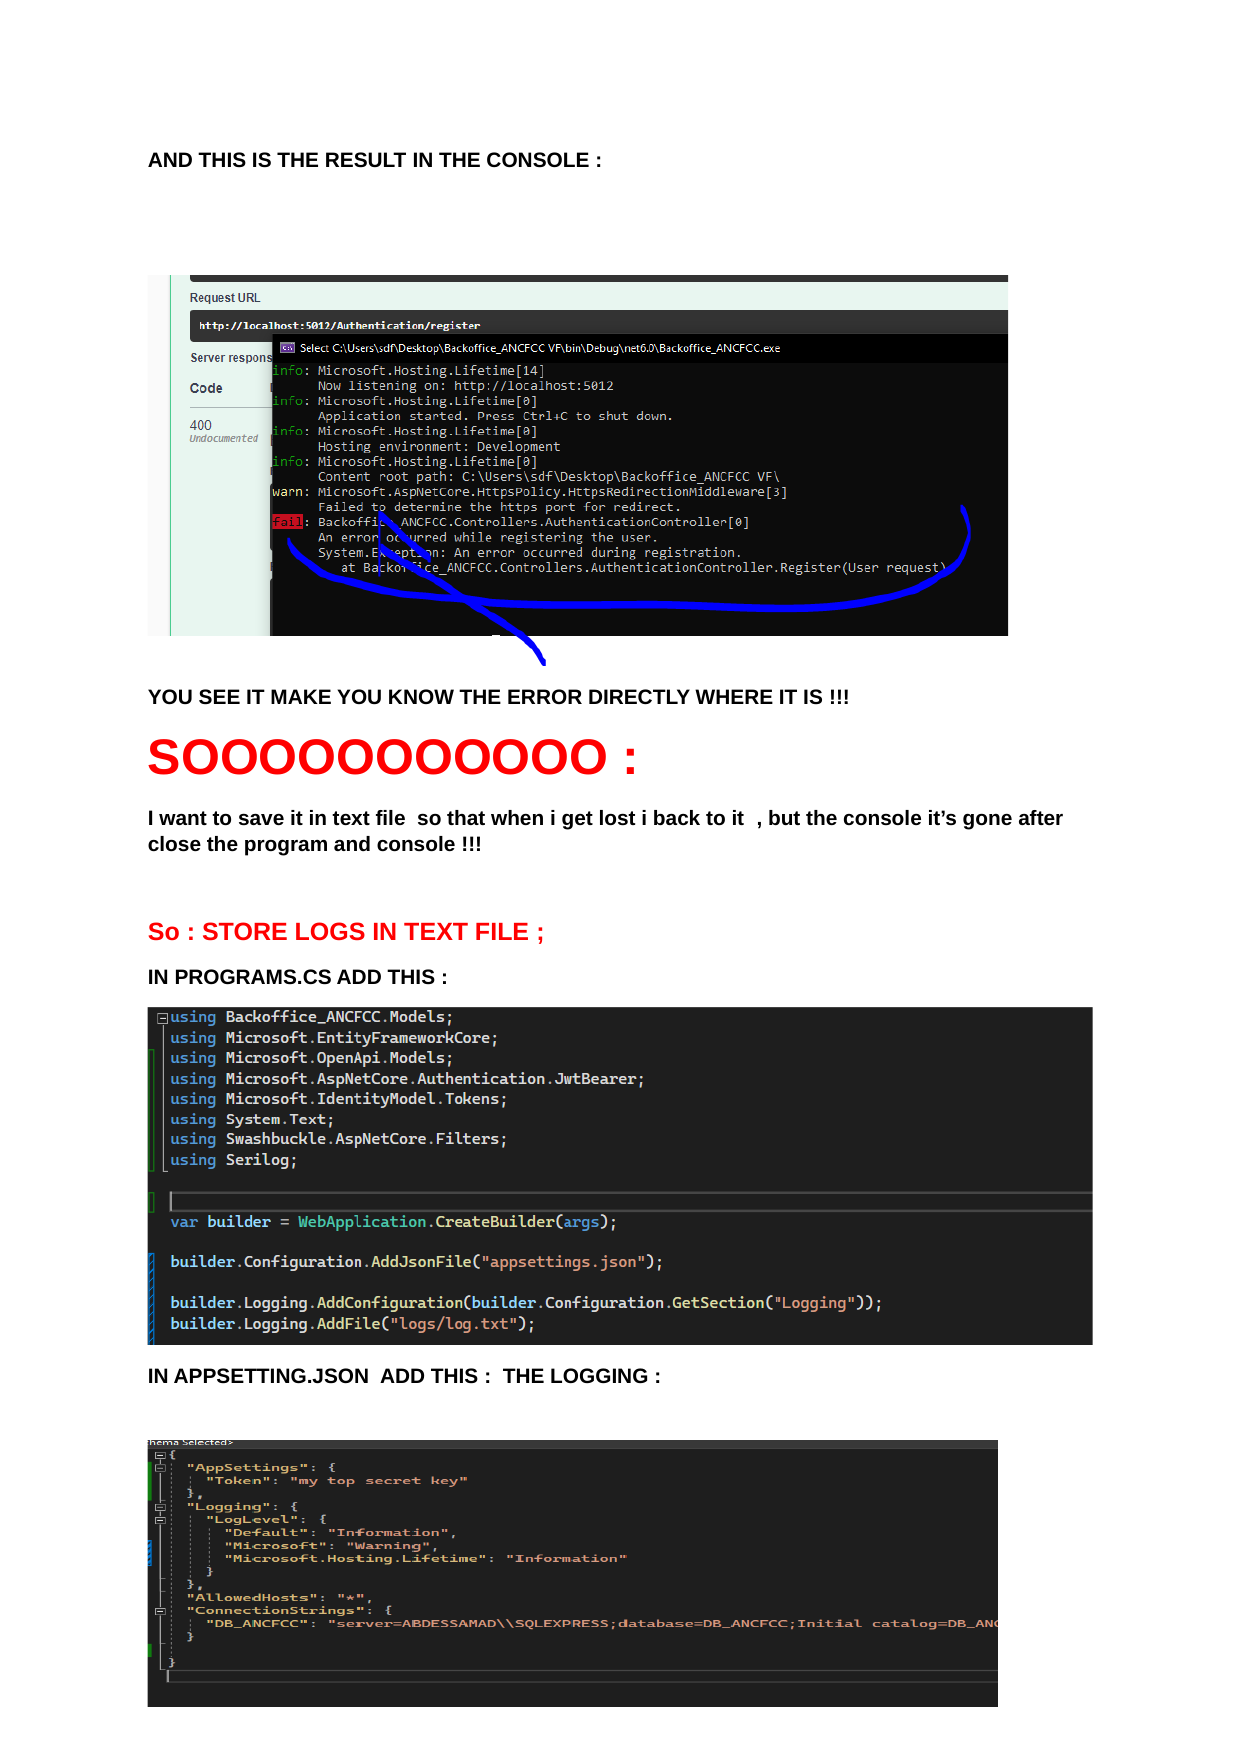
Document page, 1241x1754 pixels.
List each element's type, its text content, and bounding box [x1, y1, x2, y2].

picture [147, 275, 1009, 666]
picture [147, 1440, 998, 1707]
text I want to save it in text file so that when i get lost i back to it , but the console it’s gone after close the program and console !!! [148, 806, 1093, 856]
text YOU SEE IT MAKE YOU KNOW THE ERROR DIRECTLY WHERE IT IS !!! [148, 685, 1093, 709]
picture [147, 1007, 1093, 1345]
text So : STORE LOGS IN TEXT FILE ; [148, 917, 1093, 946]
text IN APPSETTING.JSON ADD THIS : THE LOGGING : [148, 1364, 1093, 1388]
text SOOOOOOOOOOO : [148, 727, 1093, 785]
text AND THIS IS THE RESULT IN THE CONSOLE : [148, 148, 1093, 172]
text IN PROGRAMS.CS ADD THIS : [148, 965, 1093, 989]
